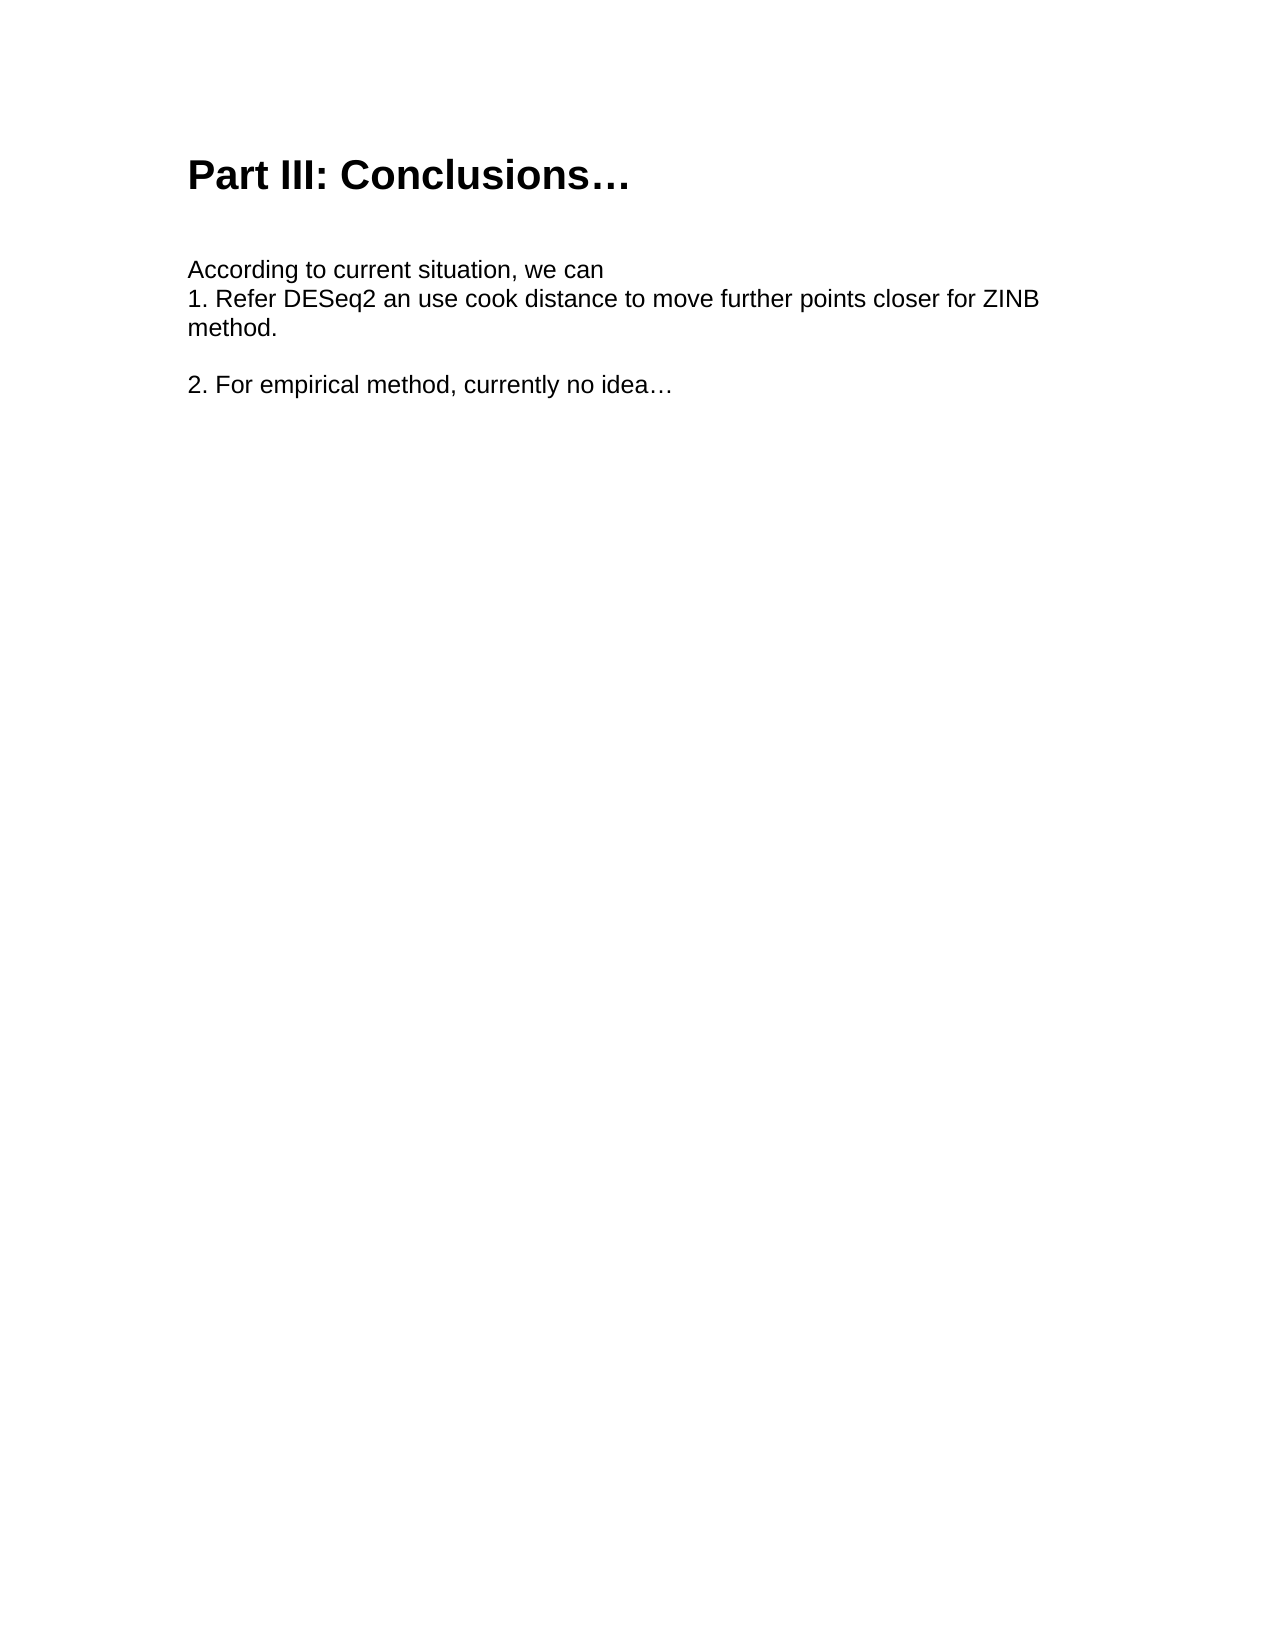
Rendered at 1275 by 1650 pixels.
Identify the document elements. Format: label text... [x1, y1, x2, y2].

text According to current situation, we can [187, 255, 1087, 284]
text 2. For empirical method, currently no idea… [187, 370, 1087, 399]
text Part III: Conclusions… [187, 150, 1087, 198]
text 1. Refer DESeq2 an use cook distance to move further points closer for ZINB method. [187, 284, 1087, 342]
